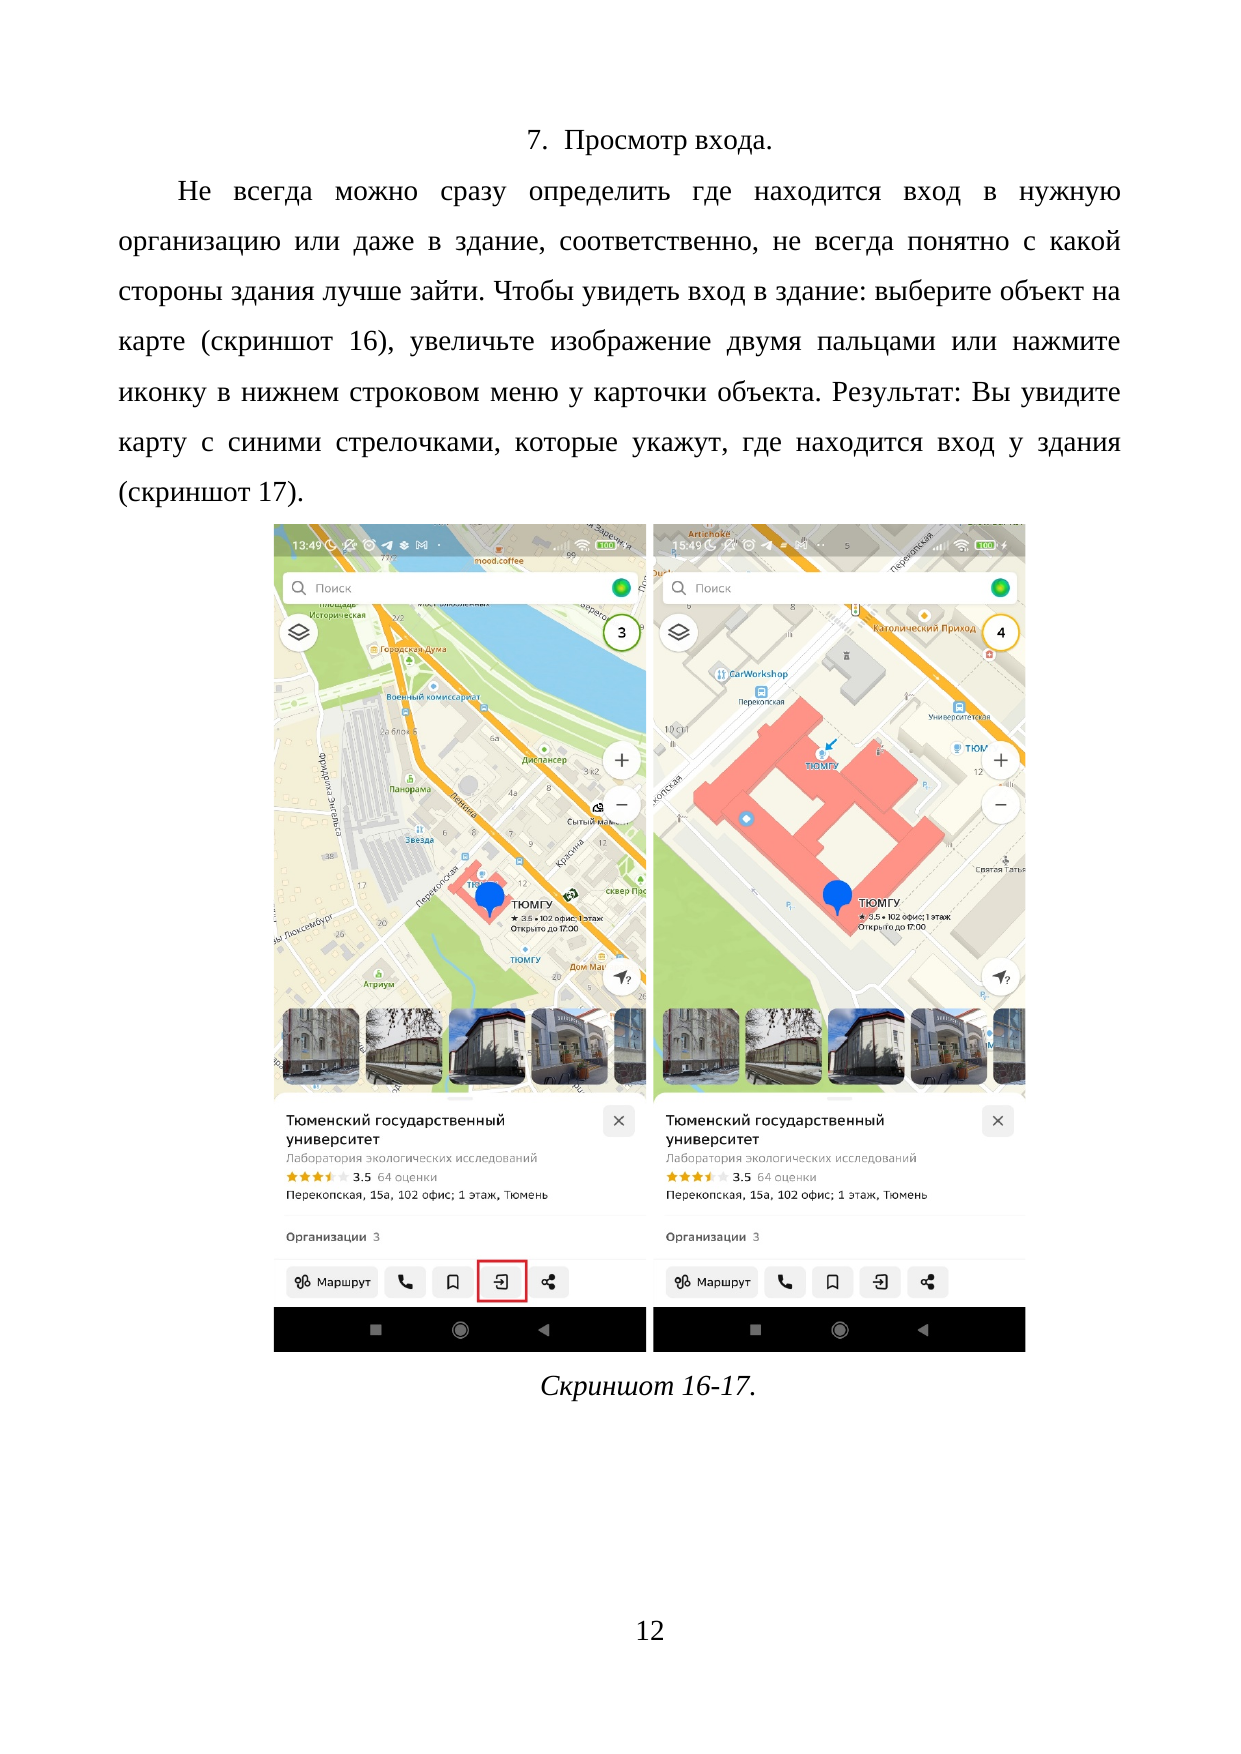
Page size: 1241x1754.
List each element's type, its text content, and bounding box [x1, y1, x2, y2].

subtitle Скриншот 16-17. [118, 1368, 1122, 1402]
subtitle Просмотр входа. [177, 122, 1122, 156]
picture [653, 524, 1026, 1352]
picture [273, 524, 647, 1352]
text Не всегда можно сразу определить где находится вход в нужную организацию или даже в здание, соответственно, не всегда понятно с какой стороны здания лучше зайти. Чтобы увидеть вход в здание: выберите объект на карте (скриншот 16), увеличьте изображение двумя пальцами или нажмите иконку в нижнем строковом меню у карточки объекта. Результат: Вы увидите карту с синими стрелочками, которые укажут, где находится вход у здания (скриншот 17). [118, 173, 1122, 508]
